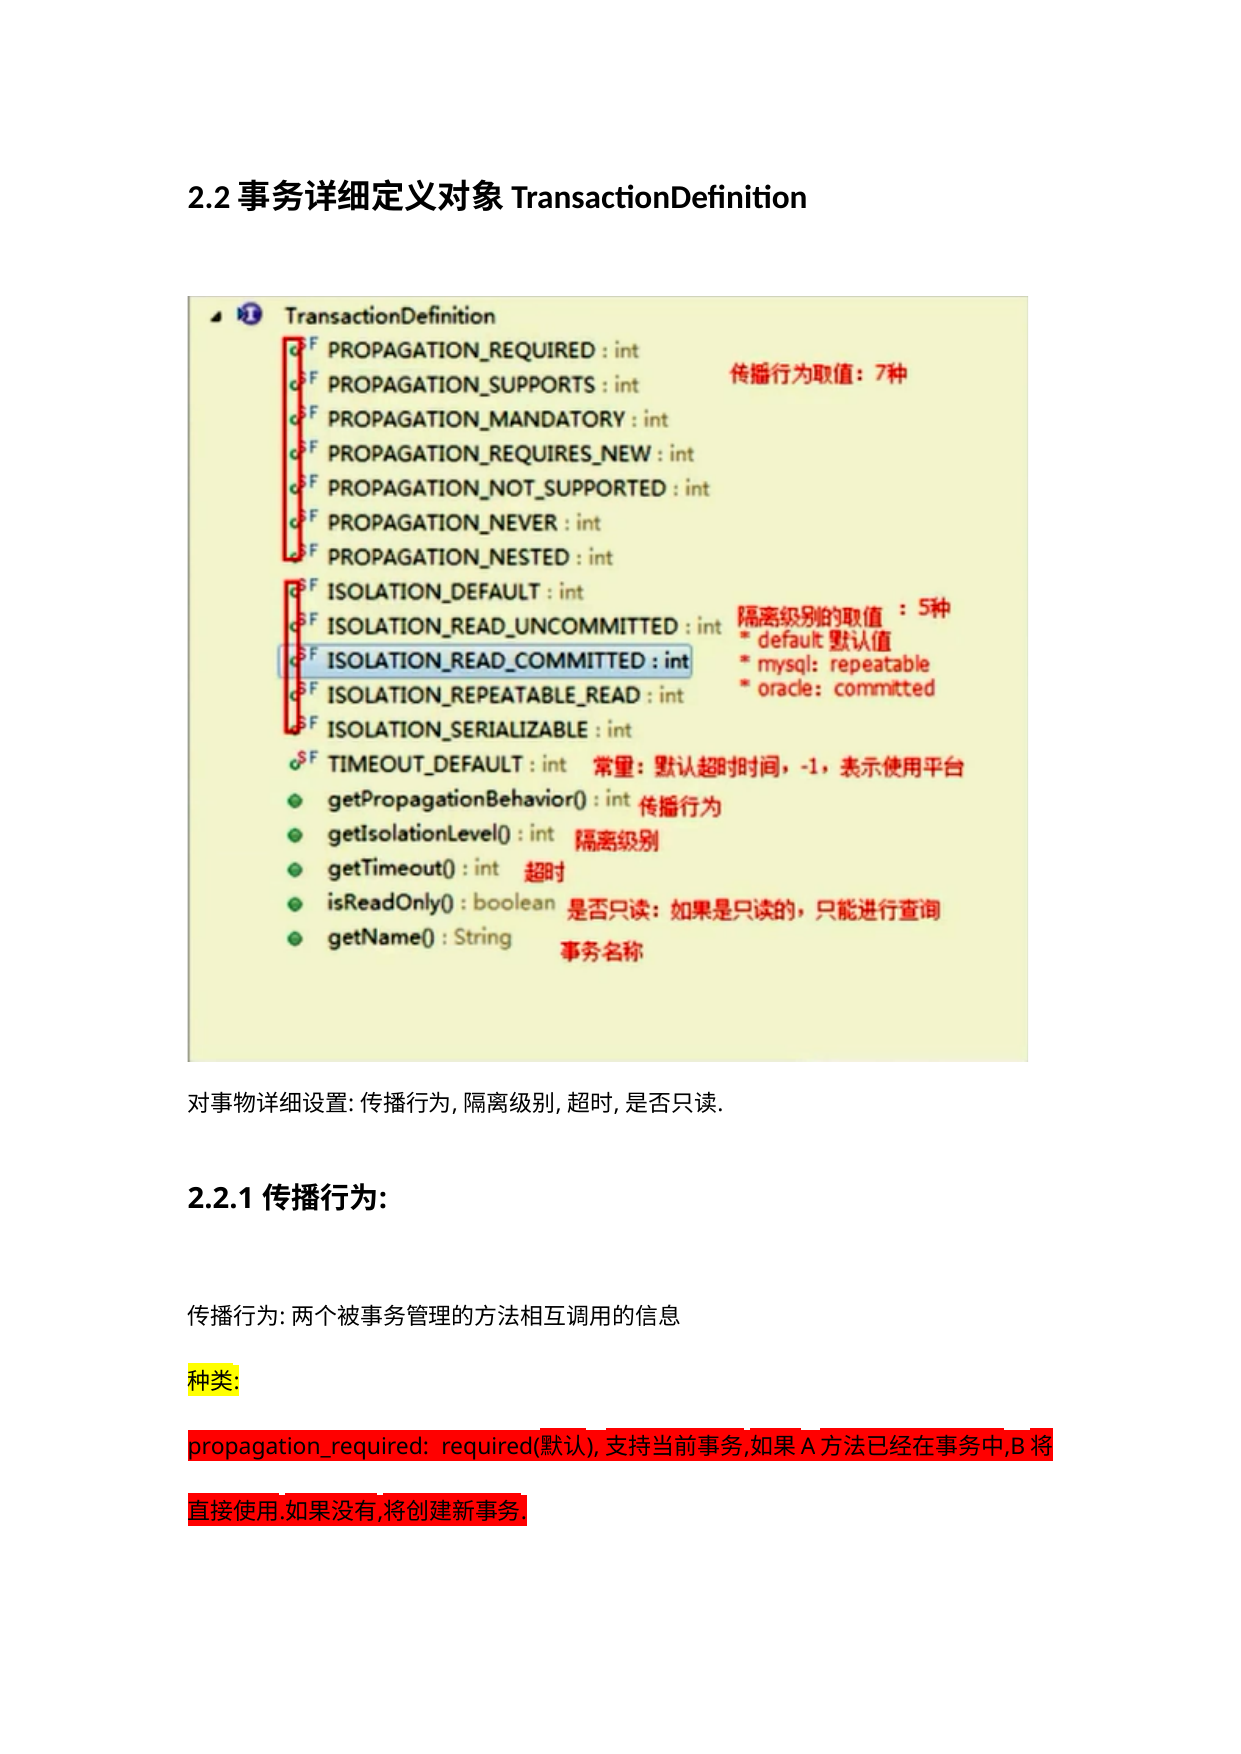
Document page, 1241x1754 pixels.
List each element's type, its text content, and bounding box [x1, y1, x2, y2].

text 传播行为: 两个被事务管理的方法相互调用的信息 [187, 1282, 1053, 1347]
subtitle 2.2.1 传播行为: [187, 1163, 1053, 1228]
picture [187, 296, 1029, 1062]
subtitle 2.2 事务详细定义对象TransactionDefinition [187, 162, 1053, 227]
text 对事物详细设置: 传播行为, 隔离级别, 超时, 是否只读. [187, 1069, 1053, 1134]
text propagation_required: required(默认), 支持当前事务,如果A方法已经在事务中,B将直接使用.如果没有,将创建新事务. [187, 1412, 1053, 1542]
text 种类: [187, 1347, 1053, 1412]
